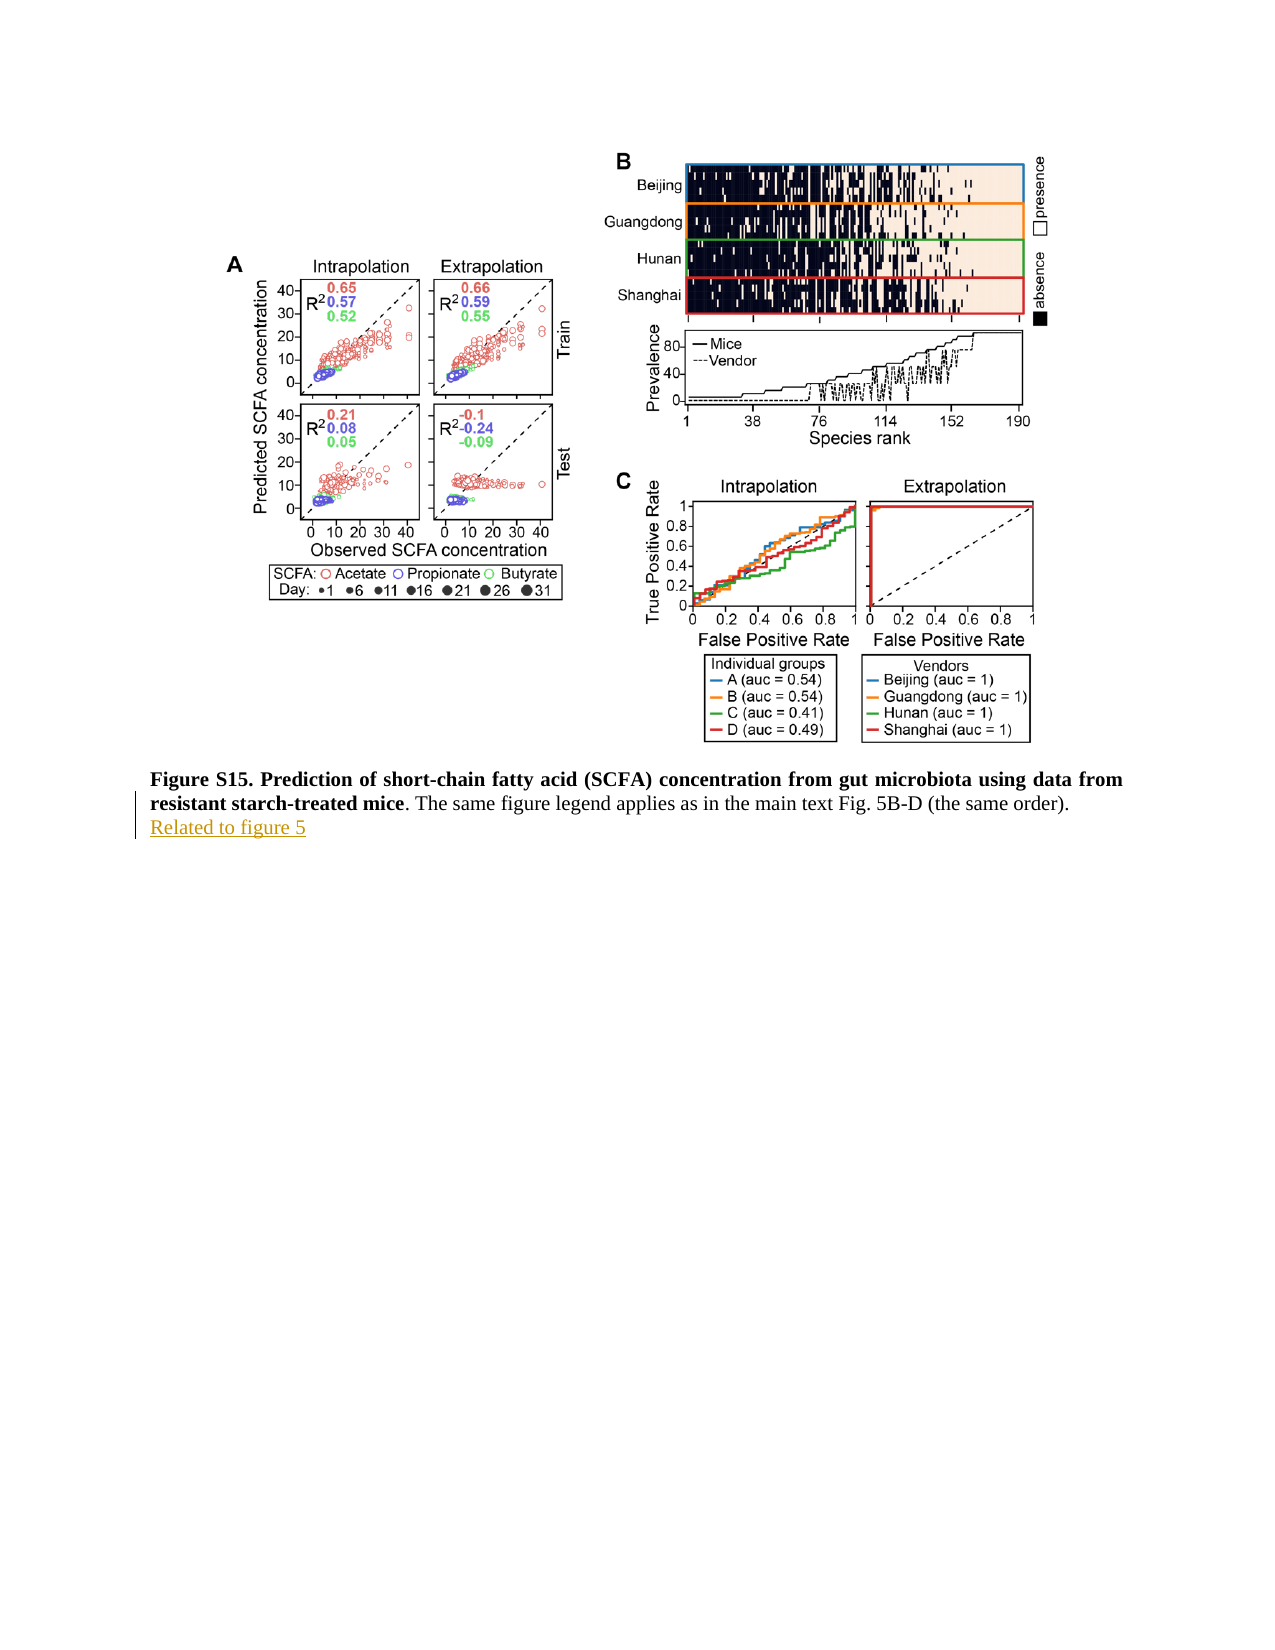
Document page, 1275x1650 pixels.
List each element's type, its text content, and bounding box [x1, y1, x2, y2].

picture [226, 150, 1049, 743]
text Figure S15. Prediction of short-chain fatty acid (SCFA) concentration from gut microbiota using data from resistant starch-treated mice. The same figure legend applies as in the main text Fig. 5B-D (the same order). [150, 767, 1125, 815]
